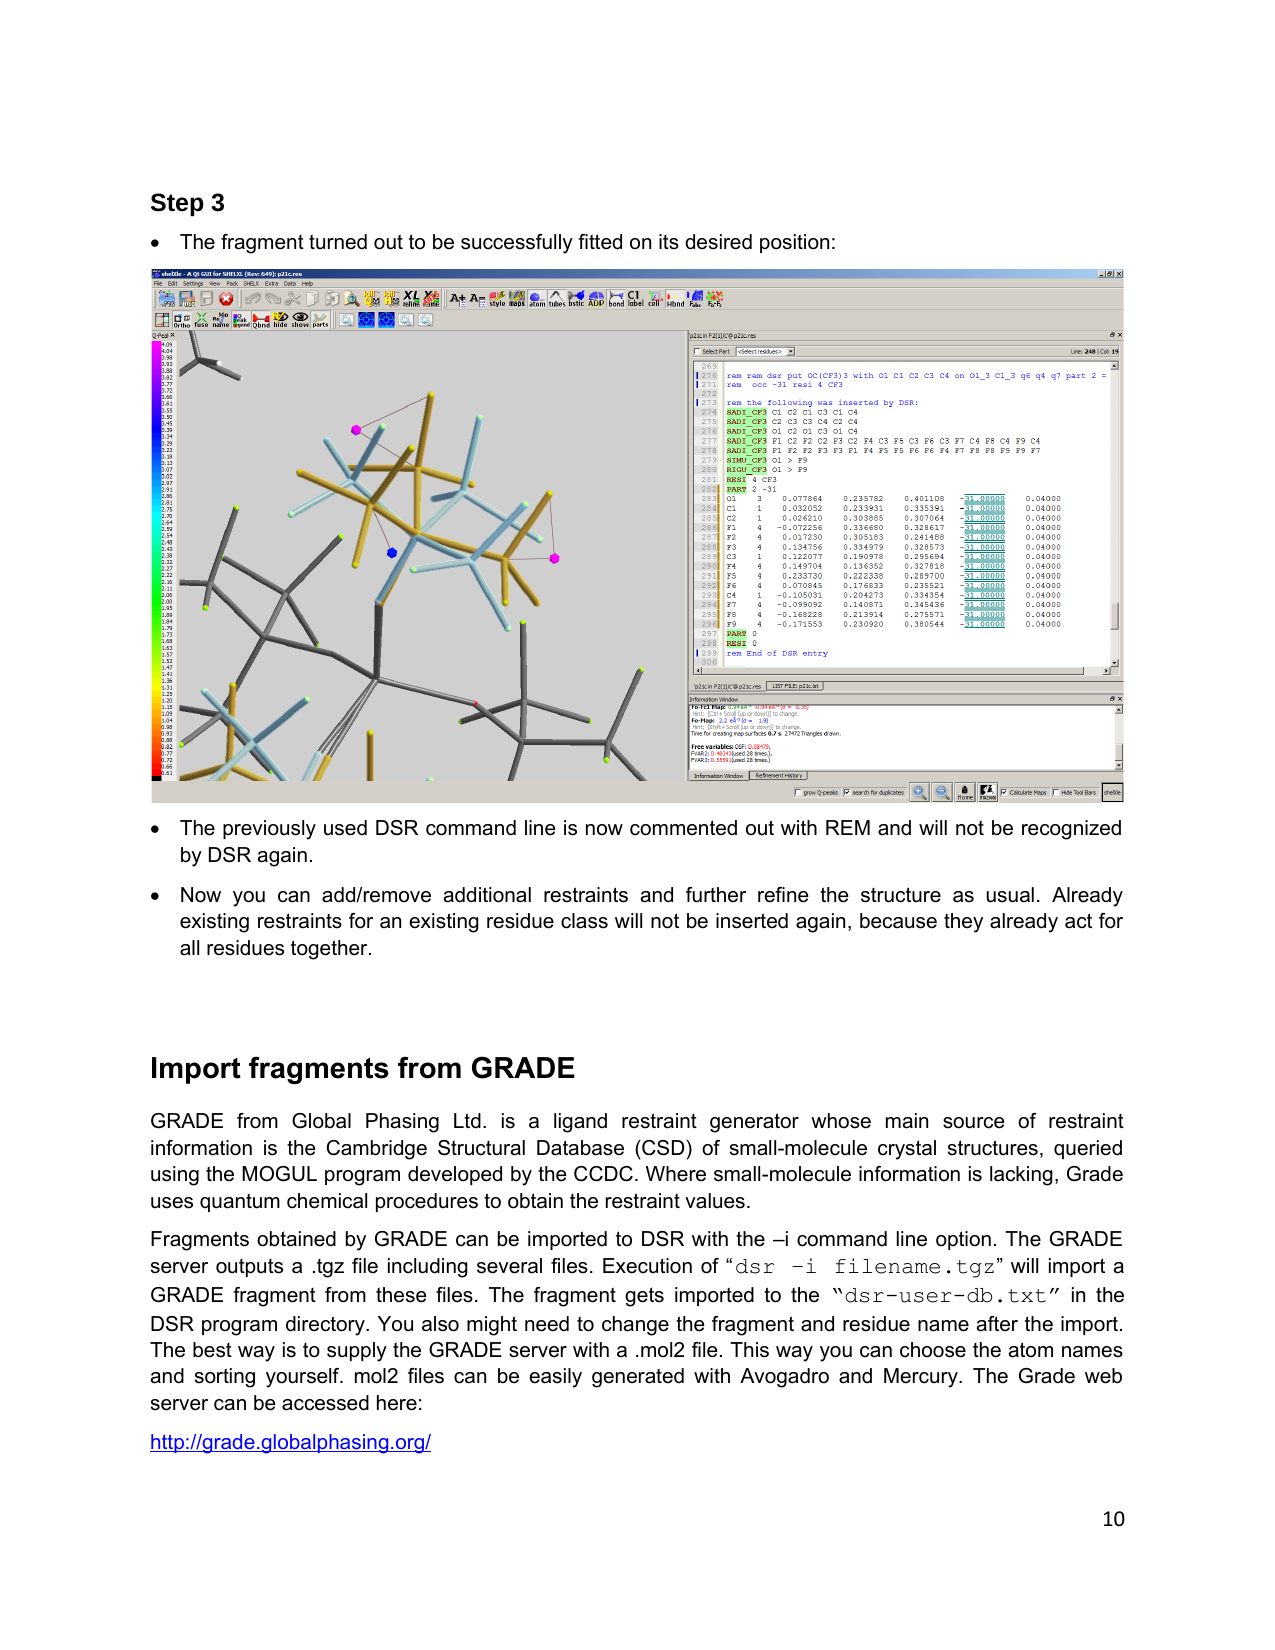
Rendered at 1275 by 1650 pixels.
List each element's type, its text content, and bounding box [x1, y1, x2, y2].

text Now you can add/remove additional restraints and further refine the structure as usual. Already existing restraints for an existing residue class will not be inserted again, because they already act for all residues together. [150, 881, 1125, 959]
picture [151, 269, 1124, 803]
text Fragments obtained by GRADE can be imported to DSR with the –i command line option. The GRADE server outputs a .tgz file including several files. Execution of “dsr –i filename.tgz” will import a GRADE fragment from these files. The fragment gets imported to the “dsr-user-db.txt” in the DSR program directory. You also might need to change the fragment and residue name after the import. The best way is to supply the GRADE server with a .mol2 file. This way you can choose the atom names and sorting yourself. mol2 files can be easily generated with Avogadro and Mercury. The Grade web server can be accessed here: [150, 1227, 1125, 1414]
text Step 3 [150, 187, 1125, 216]
text http://grade.globalphasing.org/ [150, 1429, 1125, 1453]
text The fragment turned out to be successfully fitted on its desired position: [150, 229, 1125, 254]
text Import fragments from GRADE [150, 1051, 1125, 1084]
text GRADE from Global Phasing Ltd. is a ligand restraint generator whose main source of restraint information is the Cambridge Structural Database (CSD) of small-molecule crystal structures, queried using the MOGUL program developed by the CCDC. Where small-molecule information is lacking, Grade uses quantum chemical procedures to obtain the restraint values. [150, 1109, 1125, 1212]
text The previously used DSR command line is now commented out with REM and will not be recognized by DSR again. [150, 814, 1125, 866]
